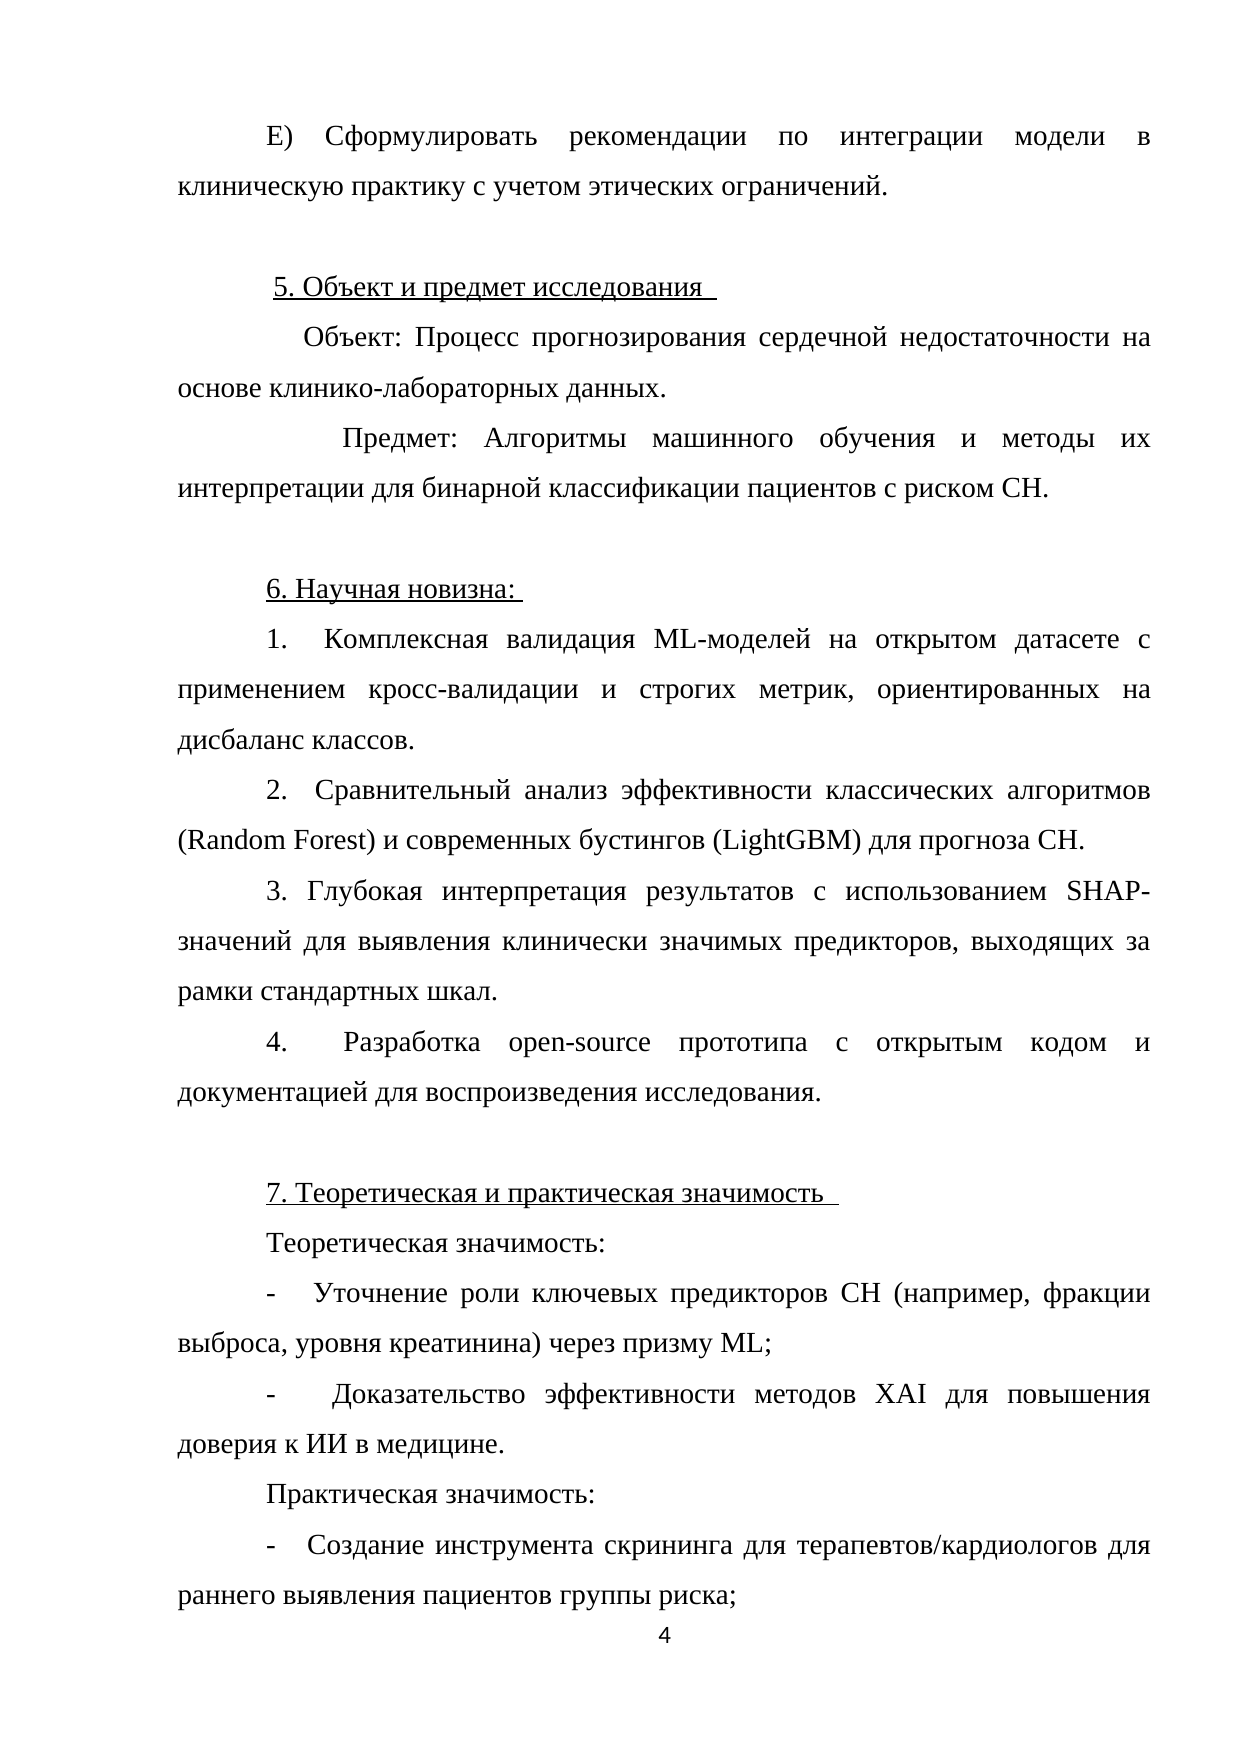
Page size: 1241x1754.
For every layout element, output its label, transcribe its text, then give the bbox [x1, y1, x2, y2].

text - Создание инструмента скрининга для терапевтов/кардиологов для раннего выявления пациентов группы риска; [177, 1527, 1152, 1611]
text 1. Комплексная валидация ML-моделей на открытом датасете с применением кросс-валидации и строгих метрик, ориентированных на дисбаланс классов. [177, 621, 1152, 755]
text 2. Сравнительный анализ эффективности классических алгоритмов (Random Forest) и современных бустингов (LightGBM) для прогноза СН. [177, 772, 1152, 856]
text Теоретическая значимость: [177, 1225, 1152, 1258]
text 5. Объект и предмет исследования [177, 269, 1152, 303]
text Предмет: Алгоритмы машинного обучения и методы их интерпретации для бинарной классификации пациентов с риском СН. [177, 420, 1152, 504]
text - Уточнение роли ключевых предикторов СН (например, фракции выброса, уровня креатинина) через призму ML; [177, 1275, 1152, 1359]
text 6. Научная новизна: [177, 571, 1152, 604]
text 3. Глубокая интерпретация результатов с использованием SHAP-значений для выявления клинически значимых предикторов, выходящих за рамки стандартных шкал. [177, 873, 1152, 1007]
text 7. Теоретическая и практическая значимость [177, 1175, 1152, 1208]
text Е) Сформулировать рекомендации по интеграции модели в клиническую практику с учетом этических ограничений. [177, 118, 1152, 202]
text 4. Разработка open-source прототипа с открытым кодом и документацией для воспроизведения исследования. [177, 1024, 1152, 1108]
text - Доказательство эффективности методов XAI для повышения доверия к ИИ в медицине. [177, 1376, 1152, 1460]
text Объект: Процесс прогнозирования сердечной недостаточности на основе клинико-лабораторных данных. [177, 319, 1152, 403]
text Практическая значимость: [177, 1477, 1152, 1510]
